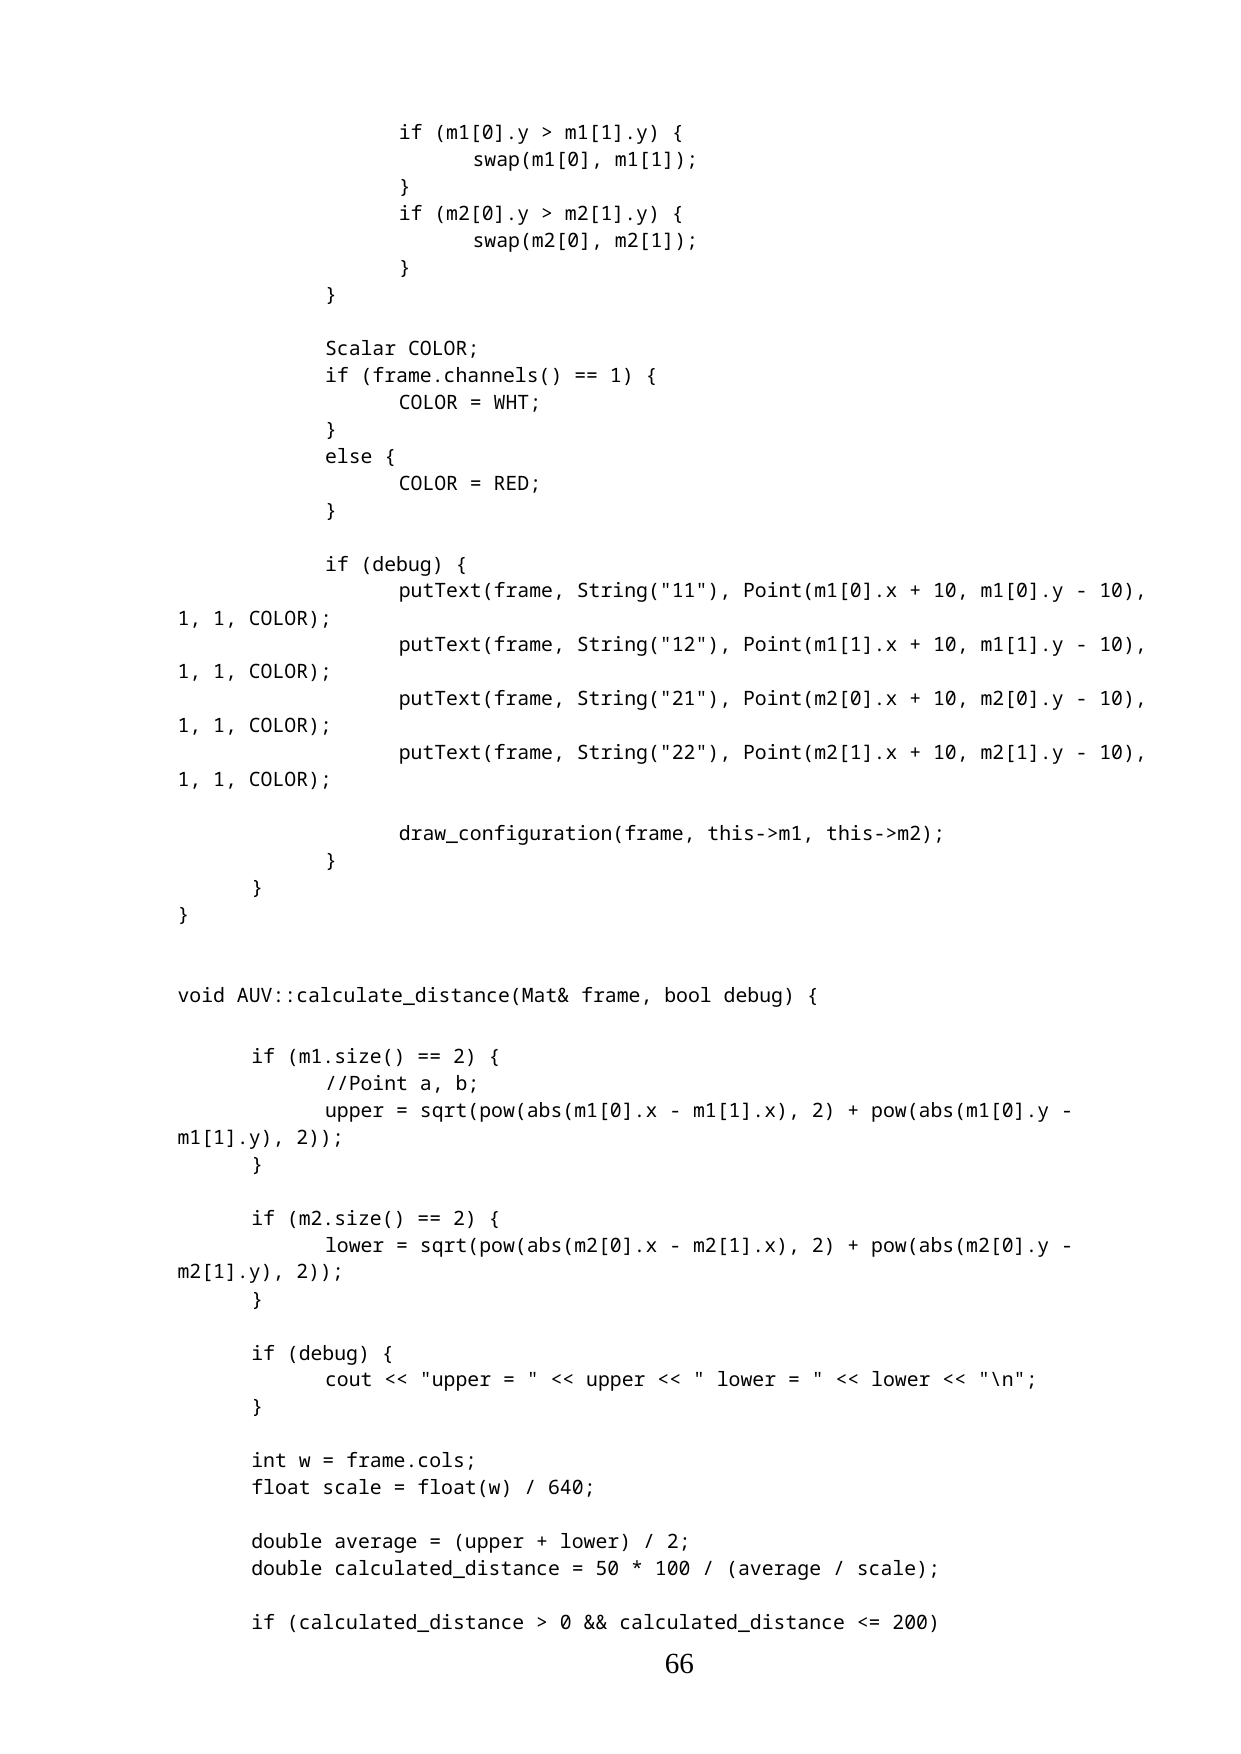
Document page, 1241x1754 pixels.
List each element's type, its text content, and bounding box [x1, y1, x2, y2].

text double calculated_distance = 50 * 100 / (average / scale); [177, 1554, 1181, 1582]
text if (m1.size() == 2) { [177, 1042, 1181, 1069]
text } [177, 415, 1181, 442]
text else { [177, 442, 1181, 469]
text if (m2[0].y > m2[1].y) { [177, 199, 1181, 226]
text swap(m2[0], m2[1]); [177, 226, 1181, 253]
text if (m2.size() == 2) { [177, 1204, 1181, 1231]
text if (frame.channels() == 1) { [177, 361, 1181, 388]
text } [177, 873, 1181, 901]
text upper = sqrt(pow(abs(m1[0].x - m1[1].x), 2) + pow(abs(m1[0].y - m1[1].y), 2)); [177, 1096, 1181, 1150]
text Scalar COLOR; [177, 334, 1181, 361]
text //Point a, b; [177, 1069, 1181, 1096]
text } [177, 172, 1181, 199]
text putText(frame, String("22"), Point(m2[1].x + 10, m2[1].y - 10), 1, 1, COLOR); [177, 739, 1181, 793]
text double average = (upper + lower) / 2; [177, 1528, 1181, 1554]
text int w = frame.cols; [177, 1447, 1181, 1474]
text cout << "upper = " << upper << " lower = " << lower << "\n"; [177, 1366, 1181, 1393]
text } [177, 1150, 1181, 1177]
text draw_configuration(frame, this->m1, this->m2); [177, 819, 1181, 847]
text } [177, 847, 1181, 873]
text putText(frame, String("11"), Point(m1[0].x + 10, m1[0].y - 10), 1, 1, COLOR); [177, 577, 1181, 631]
text void AUV::calculate_distance(Mat& frame, bool debug) { [177, 981, 1181, 1008]
text putText(frame, String("21"), Point(m2[0].x + 10, m2[0].y - 10), 1, 1, COLOR); [177, 685, 1181, 739]
text if (calculated_distance > 0 && calculated_distance <= 200) [177, 1608, 1181, 1636]
text COLOR = RED; [177, 469, 1181, 496]
text } [177, 280, 1181, 307]
text lower = sqrt(pow(abs(m2[0].x - m2[1].x), 2) + pow(abs(m2[0].y - m2[1].y), 2)); [177, 1231, 1181, 1285]
text } [177, 1393, 1181, 1420]
text putText(frame, String("12"), Point(m1[1].x + 10, m1[1].y - 10), 1, 1, COLOR); [177, 631, 1181, 685]
text } [177, 1285, 1181, 1312]
text if (debug) { [177, 1339, 1181, 1366]
text float scale = float(w) / 640; [177, 1474, 1181, 1501]
text if (m1[0].y > m1[1].y) { [177, 118, 1181, 145]
text } [177, 253, 1181, 280]
text } [177, 496, 1181, 523]
text if (debug) { [177, 550, 1181, 577]
text swap(m1[0], m1[1]); [177, 145, 1181, 172]
text } [177, 901, 1181, 927]
text COLOR = WHT; [177, 388, 1181, 415]
